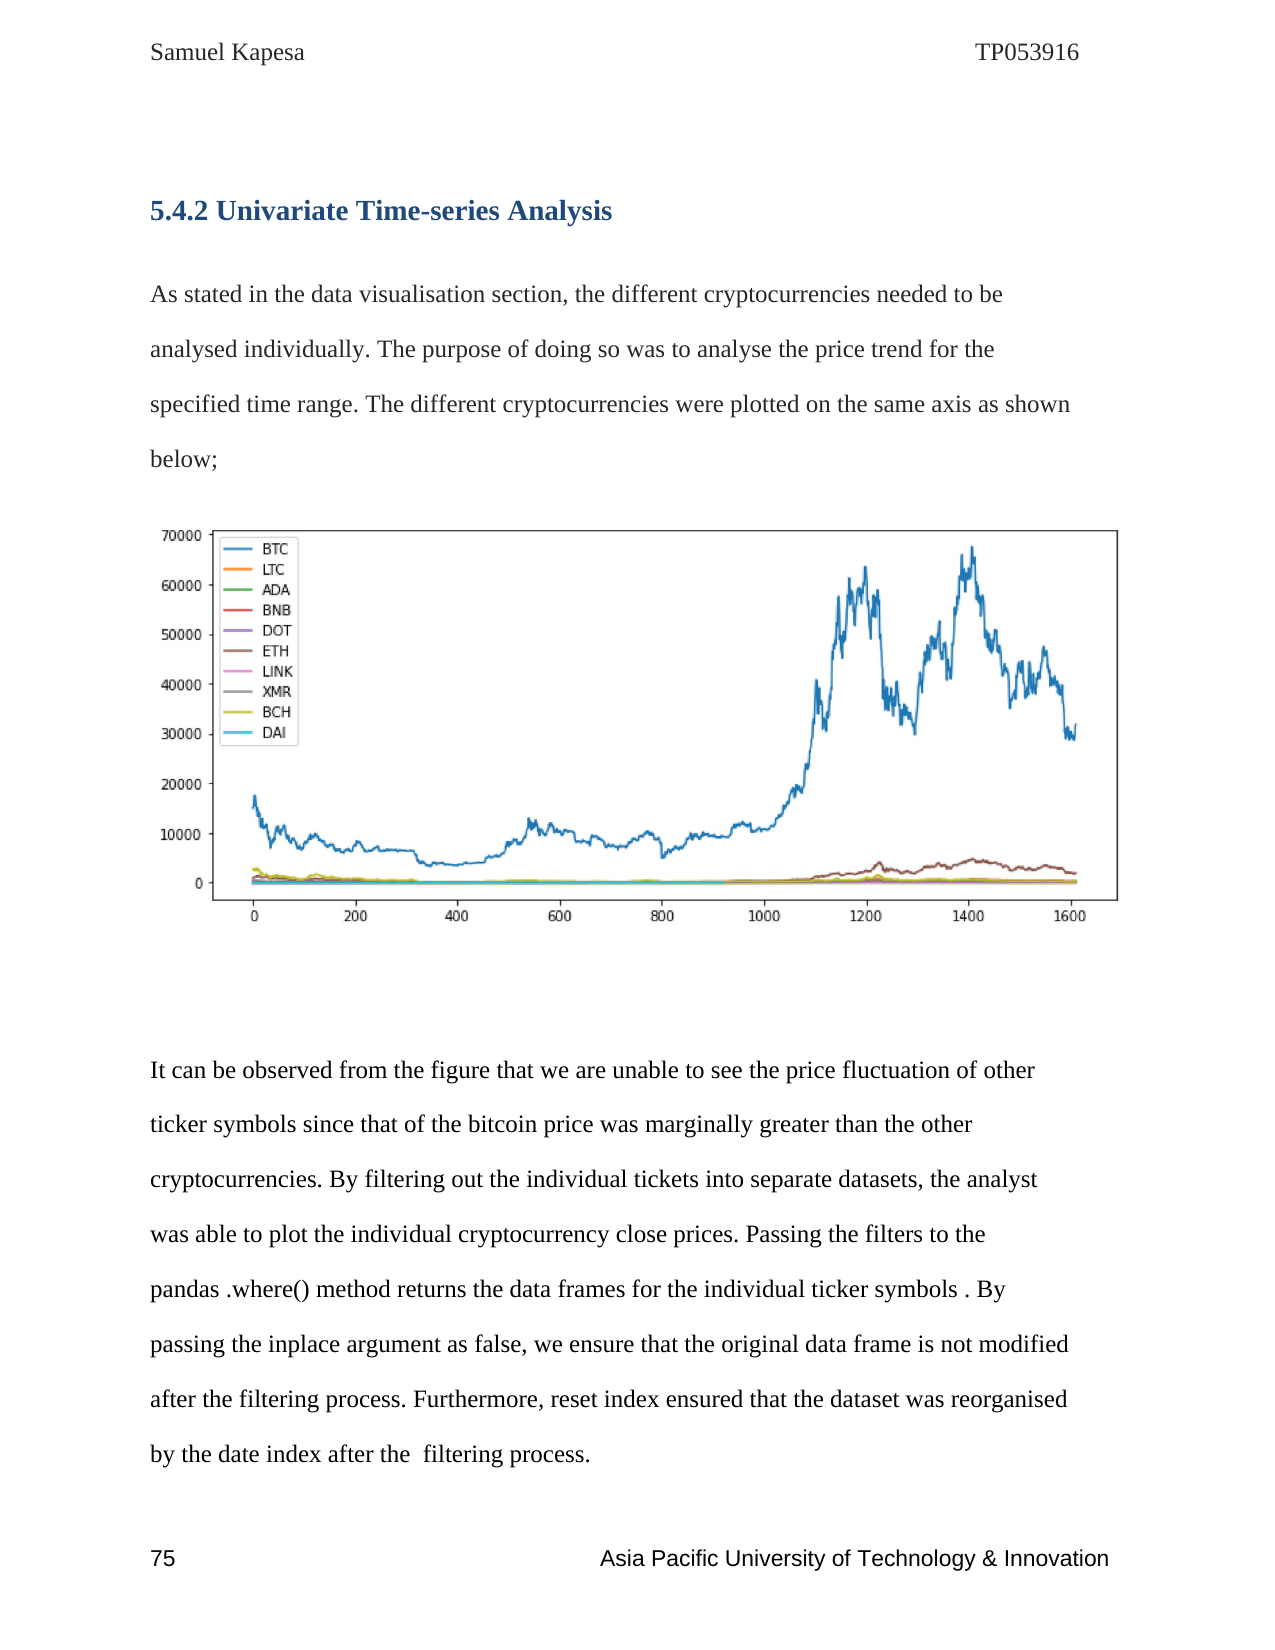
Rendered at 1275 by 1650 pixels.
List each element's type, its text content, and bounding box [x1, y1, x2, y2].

picture [150, 520, 1125, 932]
subtitle 5.4.2 Univariate Time-series Analysis [150, 193, 1071, 226]
text It can be observed from the figure that we are unable to see the price fluctuation of other ticker symbols since that of the bitcoin price was marginally greater than the other cryptocurrencies. By filtering out the individual tickets into separate datasets, the analyst was able to plot the individual cryptocurrency close prices. Passing the filters to the pandas .where() method returns the data frames for the individual ticker symbols . By passing the inplace argument as false, we ensure that the original data frame is not modified after the filtering process. Furthermore, reset index ensured that the dataset was reorganised by the date index after the filtering process. [150, 1055, 1071, 1468]
text As stated in the data visualisation section, the different cryptocurrencies needed to be analysed individually. The purpose of doing so was to analyse the price trend for the specified time range. The different cryptocurrencies were plotted on the same axis as shown below; [150, 279, 1071, 472]
